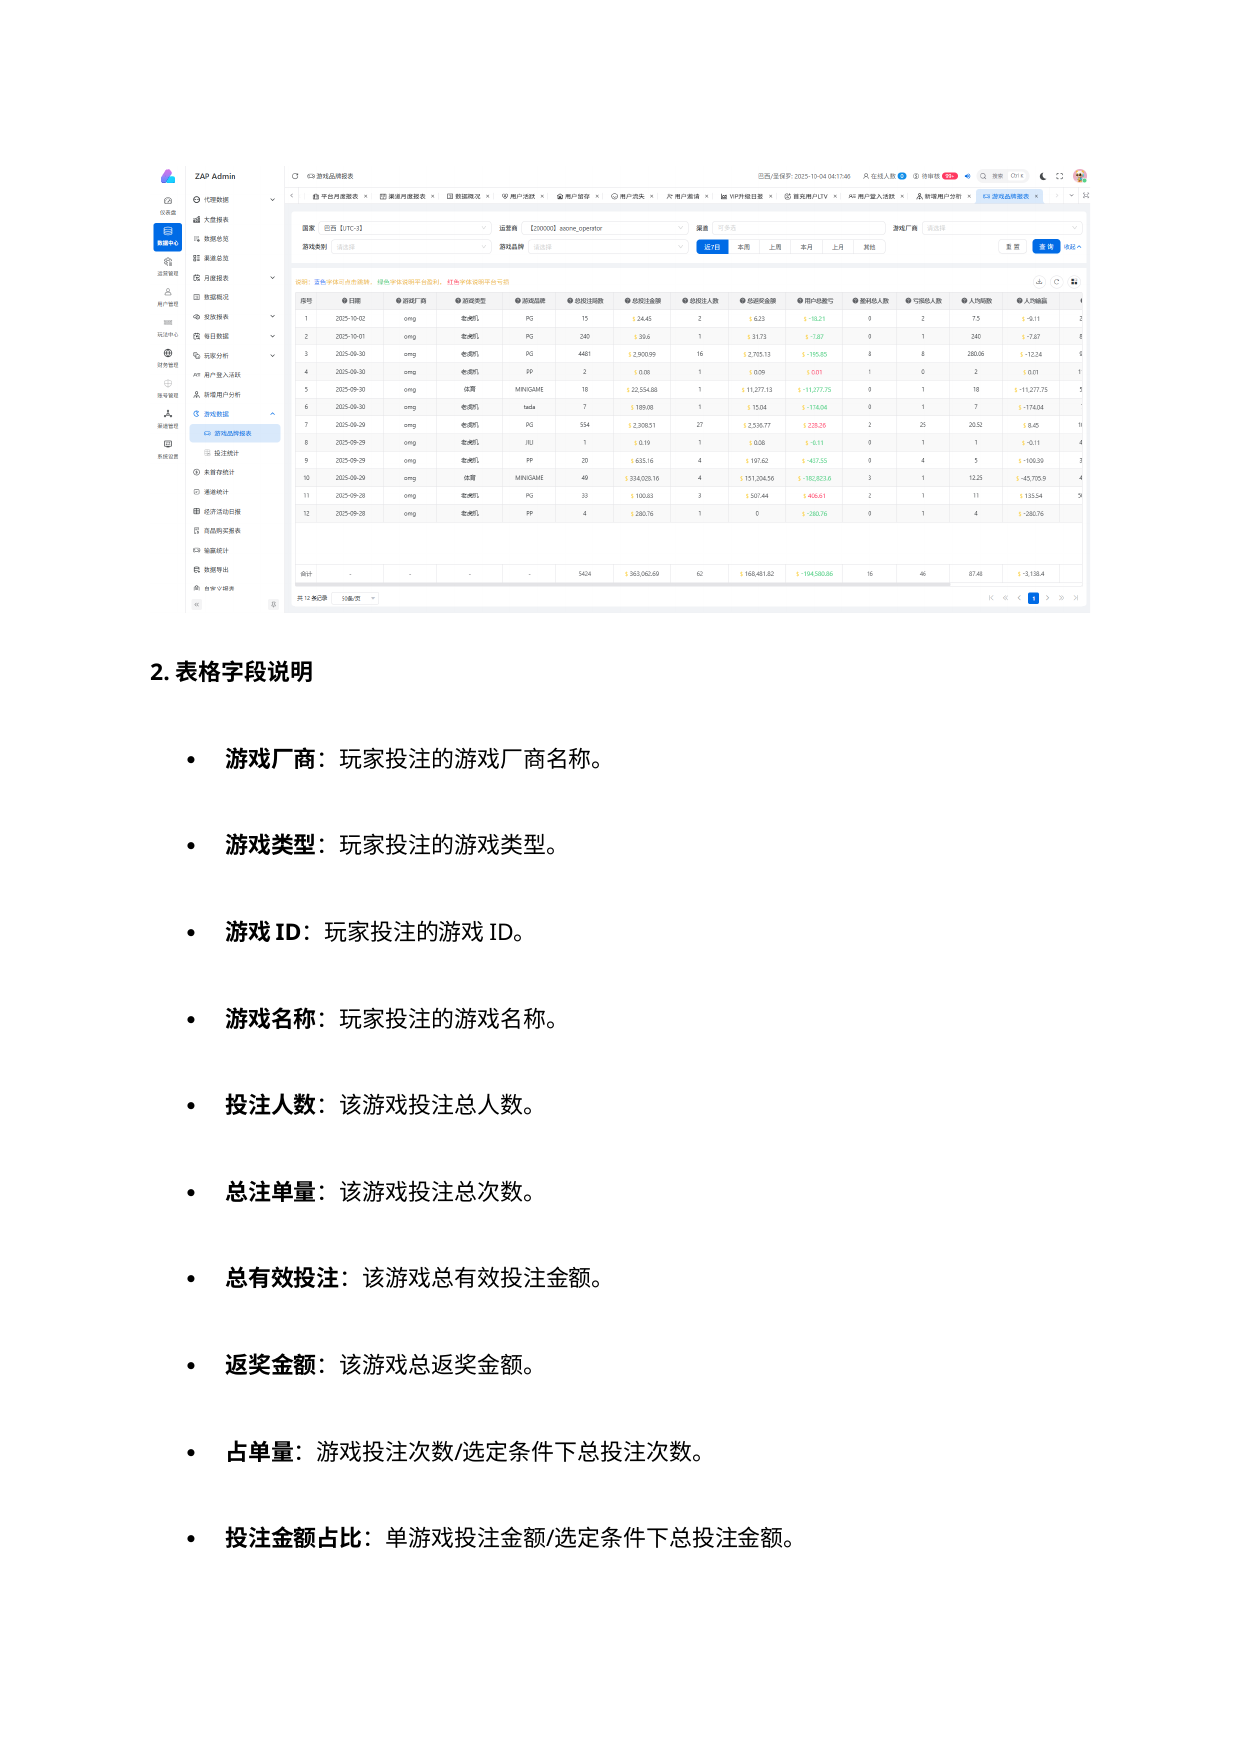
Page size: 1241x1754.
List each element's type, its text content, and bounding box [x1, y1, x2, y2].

list 投注金额占比：单游戏投注金额/选定条件下总投注金额。 [187, 1504, 1090, 1569]
list 总注单量：该游戏投注总次数。 [187, 1158, 1090, 1223]
list 游戏ID：玩家投注的游戏ID。 [187, 898, 1090, 963]
list 返奖金额：该游戏总返奖金额。 [187, 1331, 1090, 1396]
text 2. 表格字段说明 [150, 638, 1090, 703]
list 总有效投注：该游戏总有效投注金额。 [187, 1244, 1090, 1309]
list 游戏名称：玩家投注的游戏名称。 [187, 985, 1090, 1050]
list 游戏类型：玩家投注的游戏类型。 [187, 812, 1090, 877]
picture [150, 166, 1091, 613]
list 占单量：游戏投注次数/选定条件下总投注次数。 [187, 1418, 1090, 1483]
list 游戏厂商：玩家投注的游戏厂商名称。 [187, 725, 1090, 790]
list 投注人数：该游戏投注总人数。 [187, 1071, 1090, 1136]
